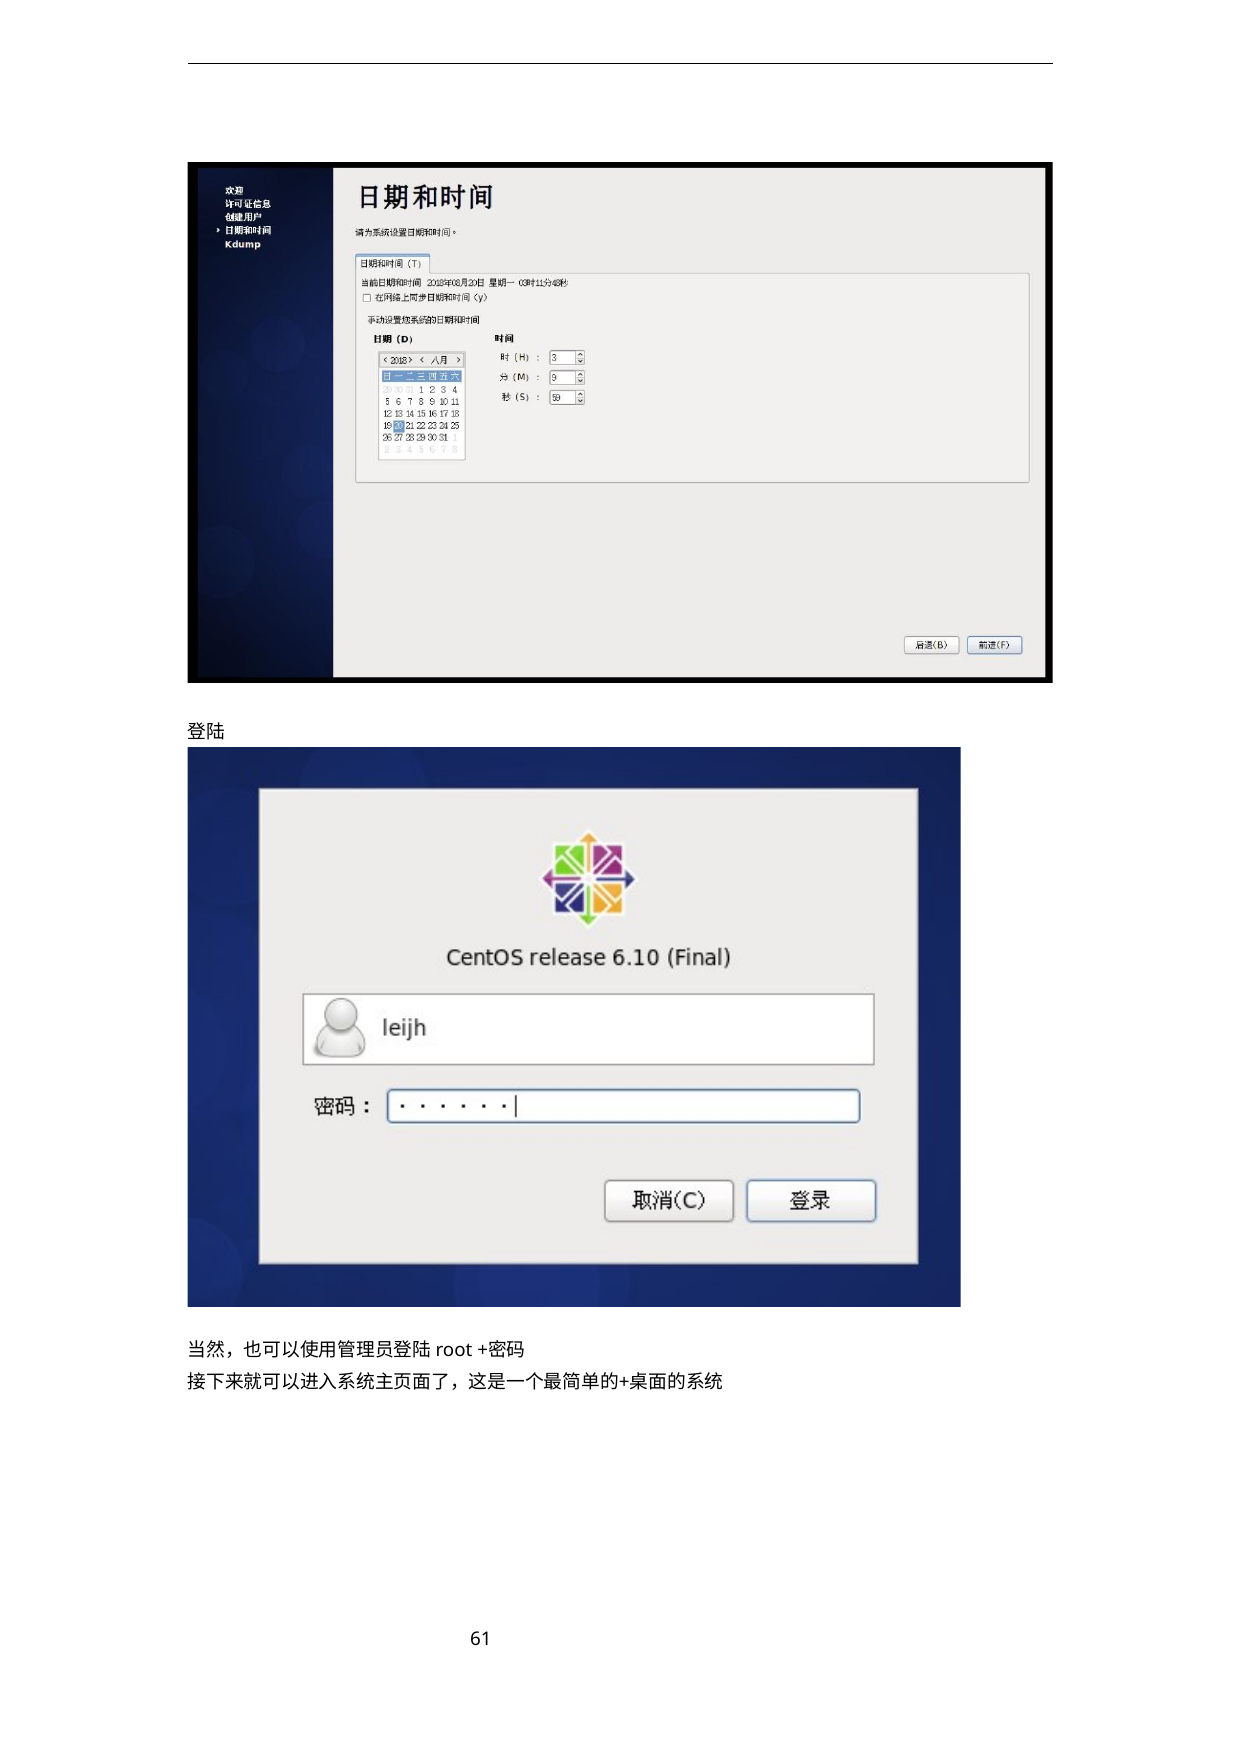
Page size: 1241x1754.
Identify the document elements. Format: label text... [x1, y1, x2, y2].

text 接下来就可以进入系统主页面了，这是一个最简单的+桌面的系统 [187, 1364, 1053, 1397]
picture [187, 162, 1053, 683]
text 登陆 [187, 714, 1053, 747]
text 当然，也可以使用管理员登陆 root +密码 [187, 1332, 1053, 1364]
picture [187, 747, 961, 1307]
